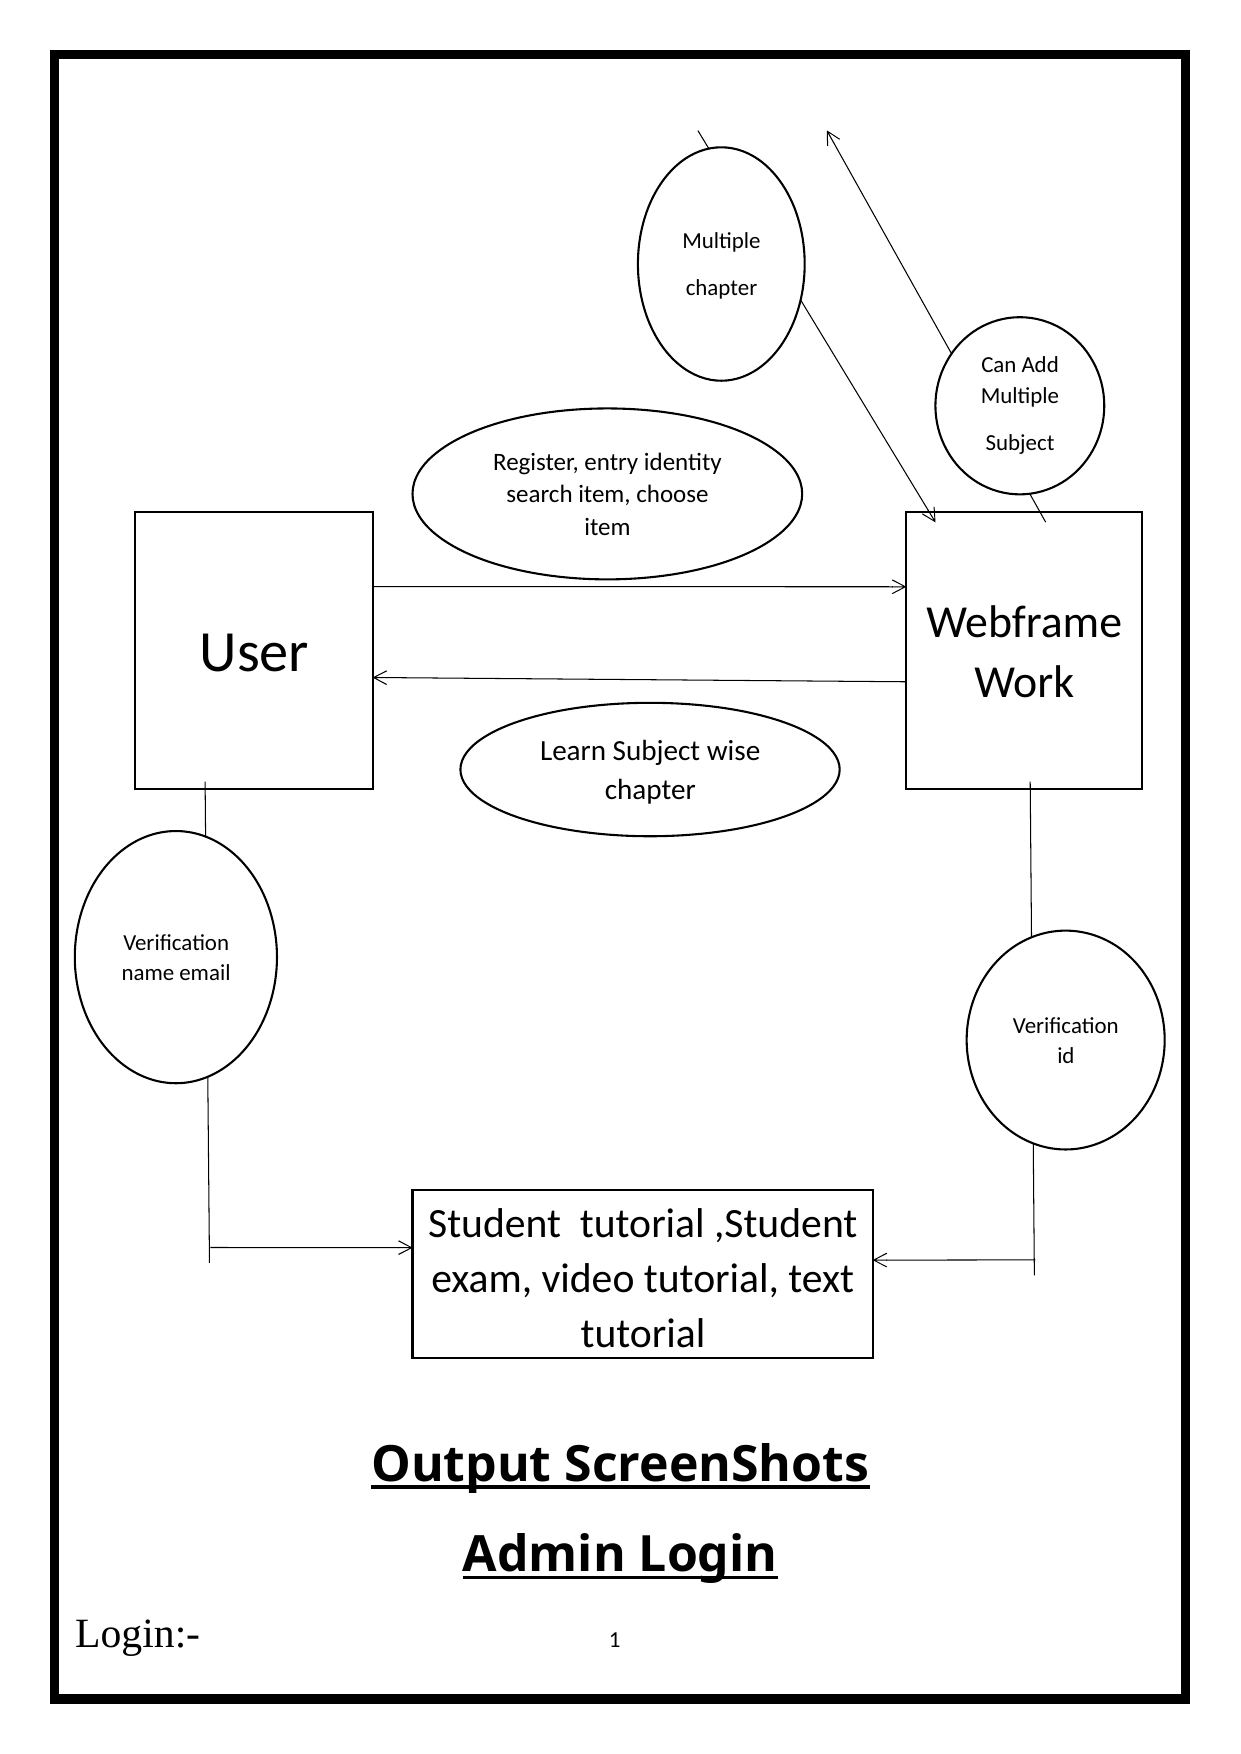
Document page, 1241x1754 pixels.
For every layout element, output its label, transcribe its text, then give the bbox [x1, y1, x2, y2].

text Admin Login [75, 1518, 1165, 1586]
text Output ScreenShots [75, 1428, 1165, 1496]
text Login:- [75, 1608, 1165, 1656]
